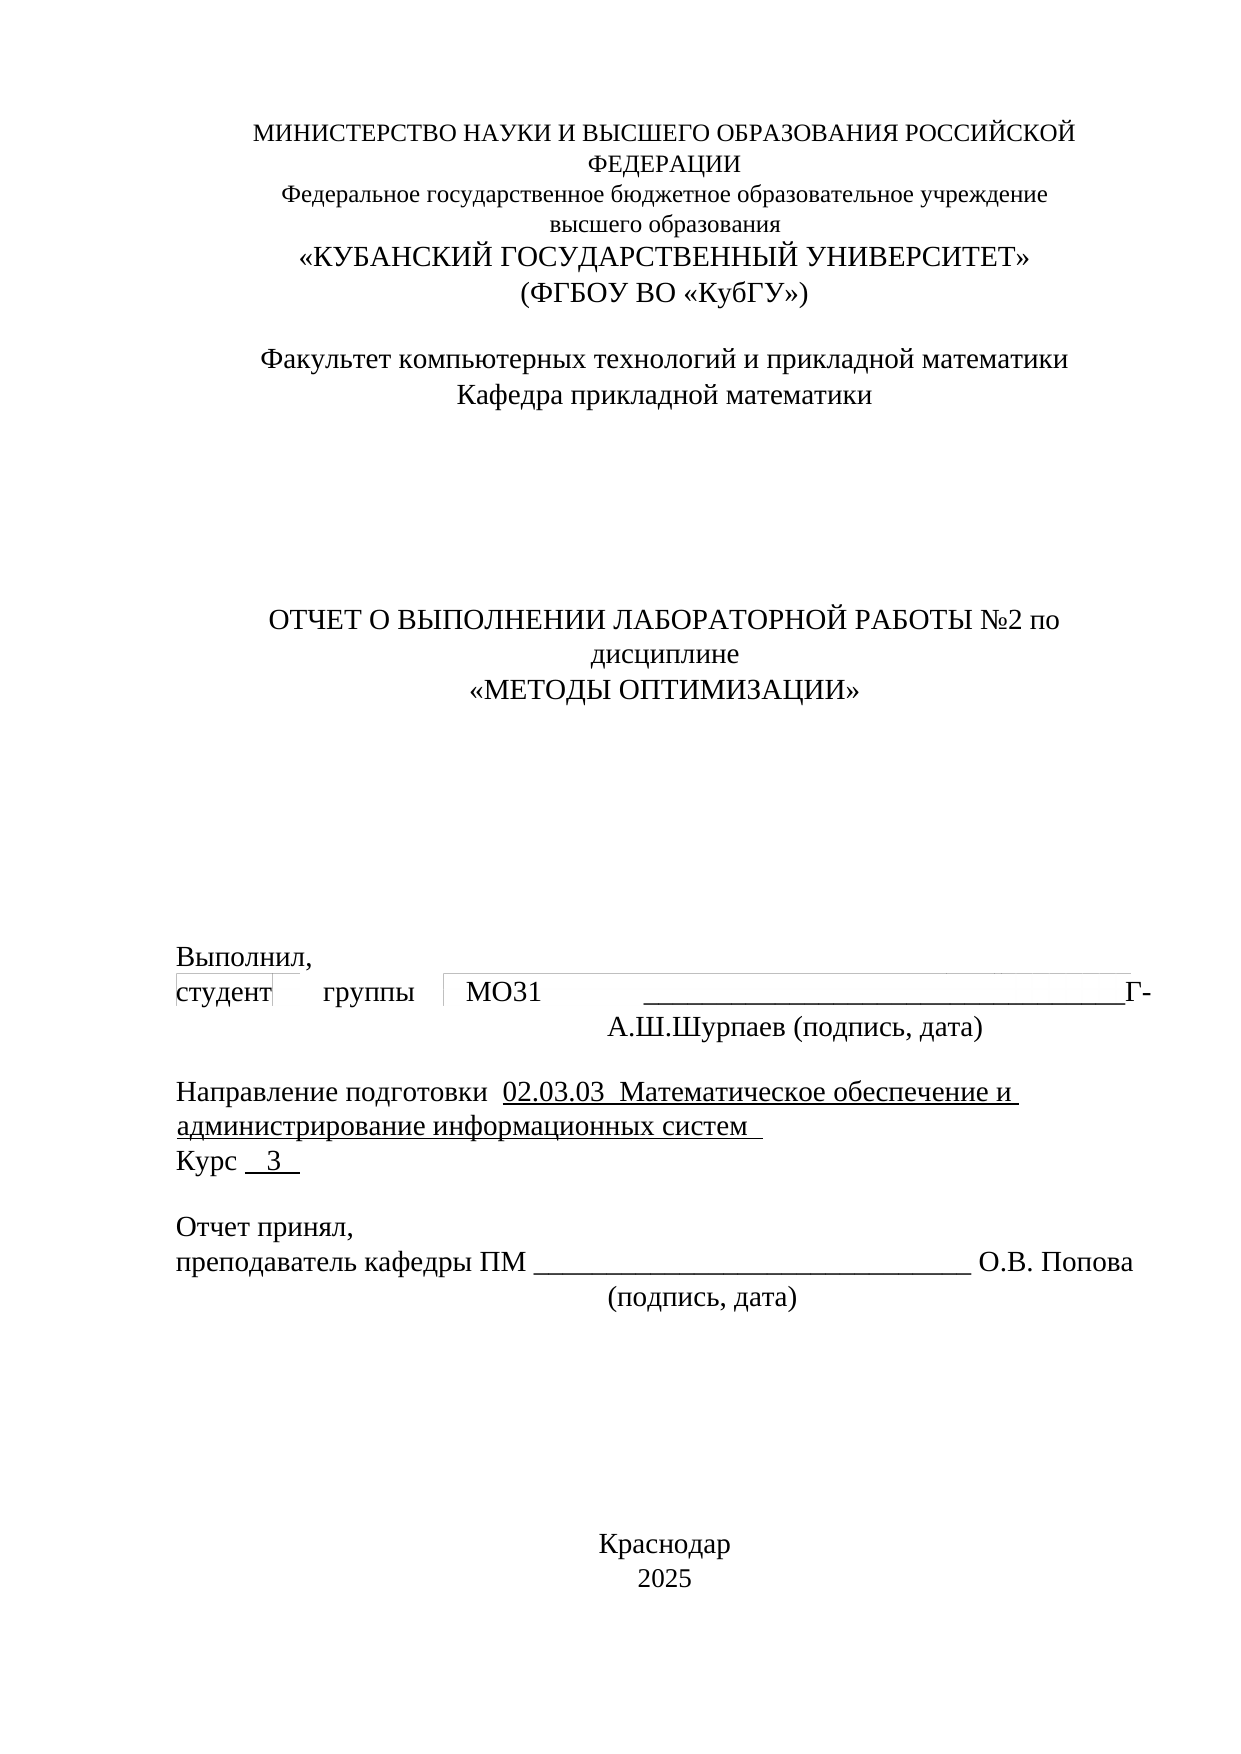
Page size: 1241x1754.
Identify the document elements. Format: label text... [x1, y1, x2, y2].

text Краснодар [184, 1526, 1144, 1559]
text «МЕТОДЫ ОПТИМИЗАЦИИ» [184, 672, 1144, 706]
text (ФГБОУ ВО «КубГУ») [184, 275, 1144, 309]
text ОТЧЕТ О ВЫПОЛНЕНИИ ЛАБОРАТОРНОЙ РАБОТЫ №2 по дисциплине [243, 602, 1086, 670]
text Выполнил, [176, 939, 1152, 973]
text Кафедра прикладной математики [184, 377, 1144, 411]
text «КУБАНСКИЙ ГОСУДАРСТВЕННЫЙ УНИВЕРСИТЕТ» [184, 239, 1144, 273]
text преподаватель кафедры ПМ ______________________________ О.В. Попова [176, 1244, 1152, 1278]
text 2025 [177, 1562, 1152, 1593]
text Направление подготовки 02.03.03 Математическое обеспечение и администрирование информационных систем [176, 1074, 1152, 1142]
text ФЕДЕРАЦИИ [234, 149, 1094, 177]
text Отчет принял, [176, 1209, 1152, 1243]
text МИНИСТЕРСТВО НАУКИ И ВЫСШЕГО ОБРАЗОВАНИЯ РОССИЙСКОЙ [234, 118, 1094, 147]
text (подпись, дата) [177, 1279, 1152, 1313]
text Факультет компьютерных технологий и прикладной математики [184, 342, 1144, 375]
text Федеральное государственное бюджетное образовательное учреждение высшего образования [234, 179, 1094, 238]
text Курс 3 [176, 1143, 1152, 1177]
text студент группы МО31 _________________________________Г-А.Ш.Шурпаев (подпись, дата) [176, 974, 1152, 1042]
